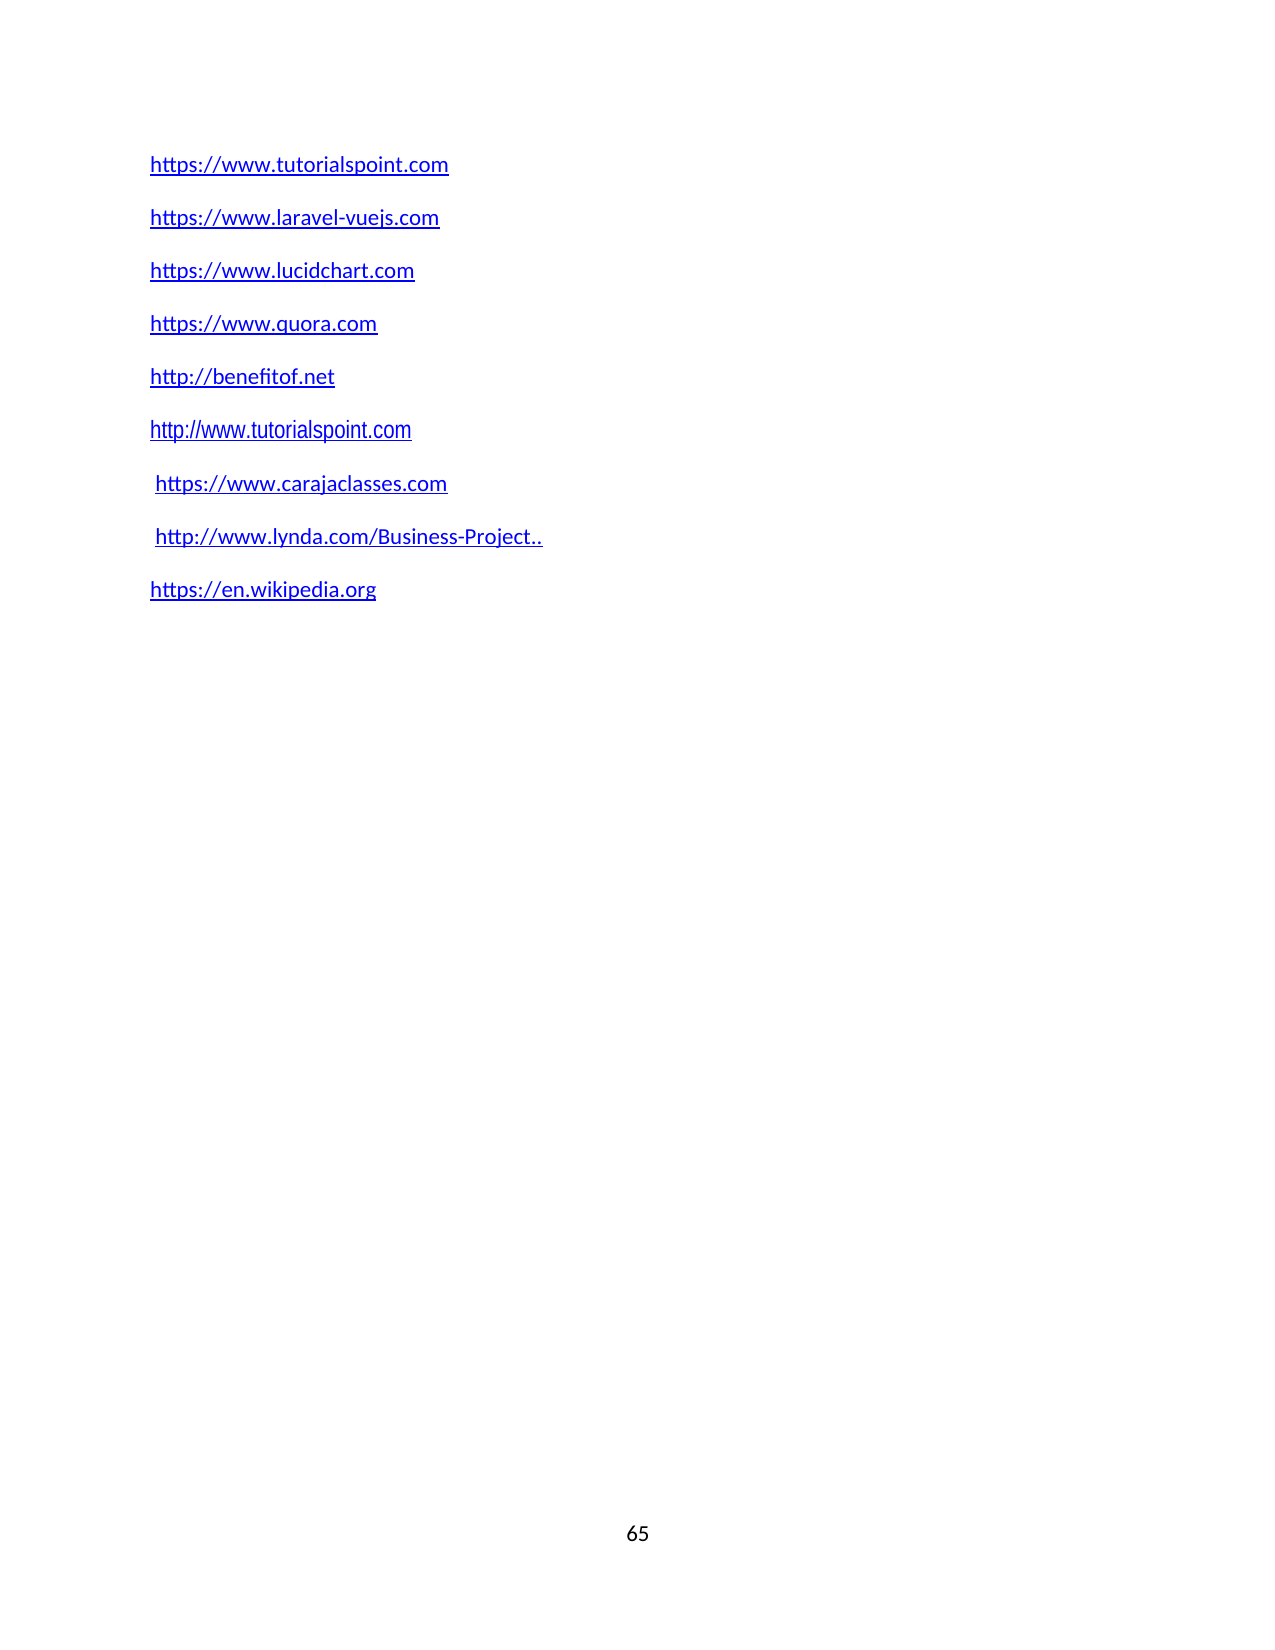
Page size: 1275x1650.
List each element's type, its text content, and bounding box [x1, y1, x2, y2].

text https://www.tutorialspoint.com [150, 150, 1125, 178]
text https://www.lucidchart.com [150, 256, 1125, 284]
text https://en.wikipedia.org [150, 575, 1125, 603]
text https://www.carajaclasses.com [150, 469, 1125, 497]
text https://www.quora.com [150, 309, 1125, 337]
text http://www.lynda.com/Business-Project.. [150, 522, 1125, 550]
text http://www.tutorialspoint.com [150, 415, 1125, 444]
text http://benefitof.net [150, 362, 1125, 390]
text https://www.laravel-vuejs.com [150, 203, 1125, 231]
